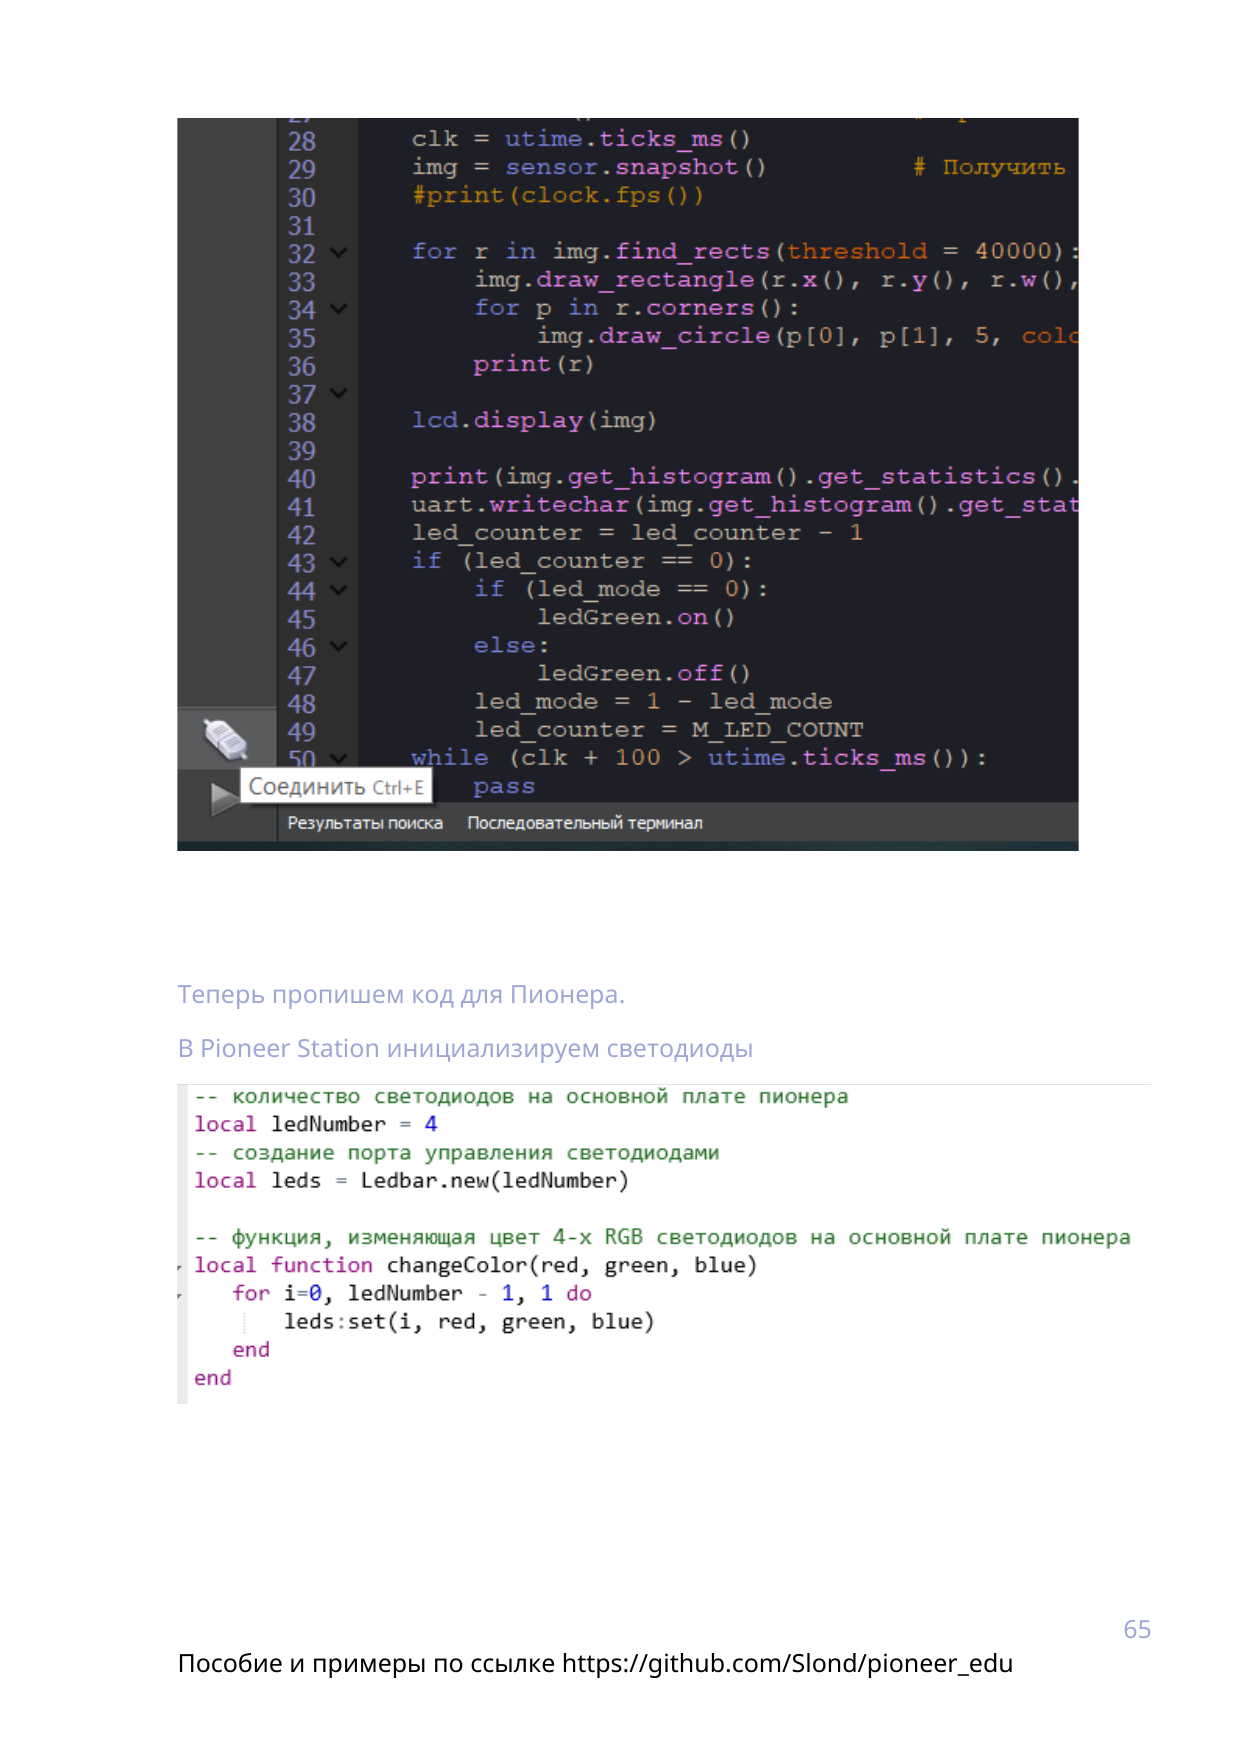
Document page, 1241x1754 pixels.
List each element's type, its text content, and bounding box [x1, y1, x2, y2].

picture [177, 1084, 1152, 1404]
text В Pioneer Station инициализируем светодиоды [177, 1031, 1152, 1065]
picture [177, 118, 1079, 851]
text Теперь пропишем код для Пионера. [177, 977, 1152, 1011]
